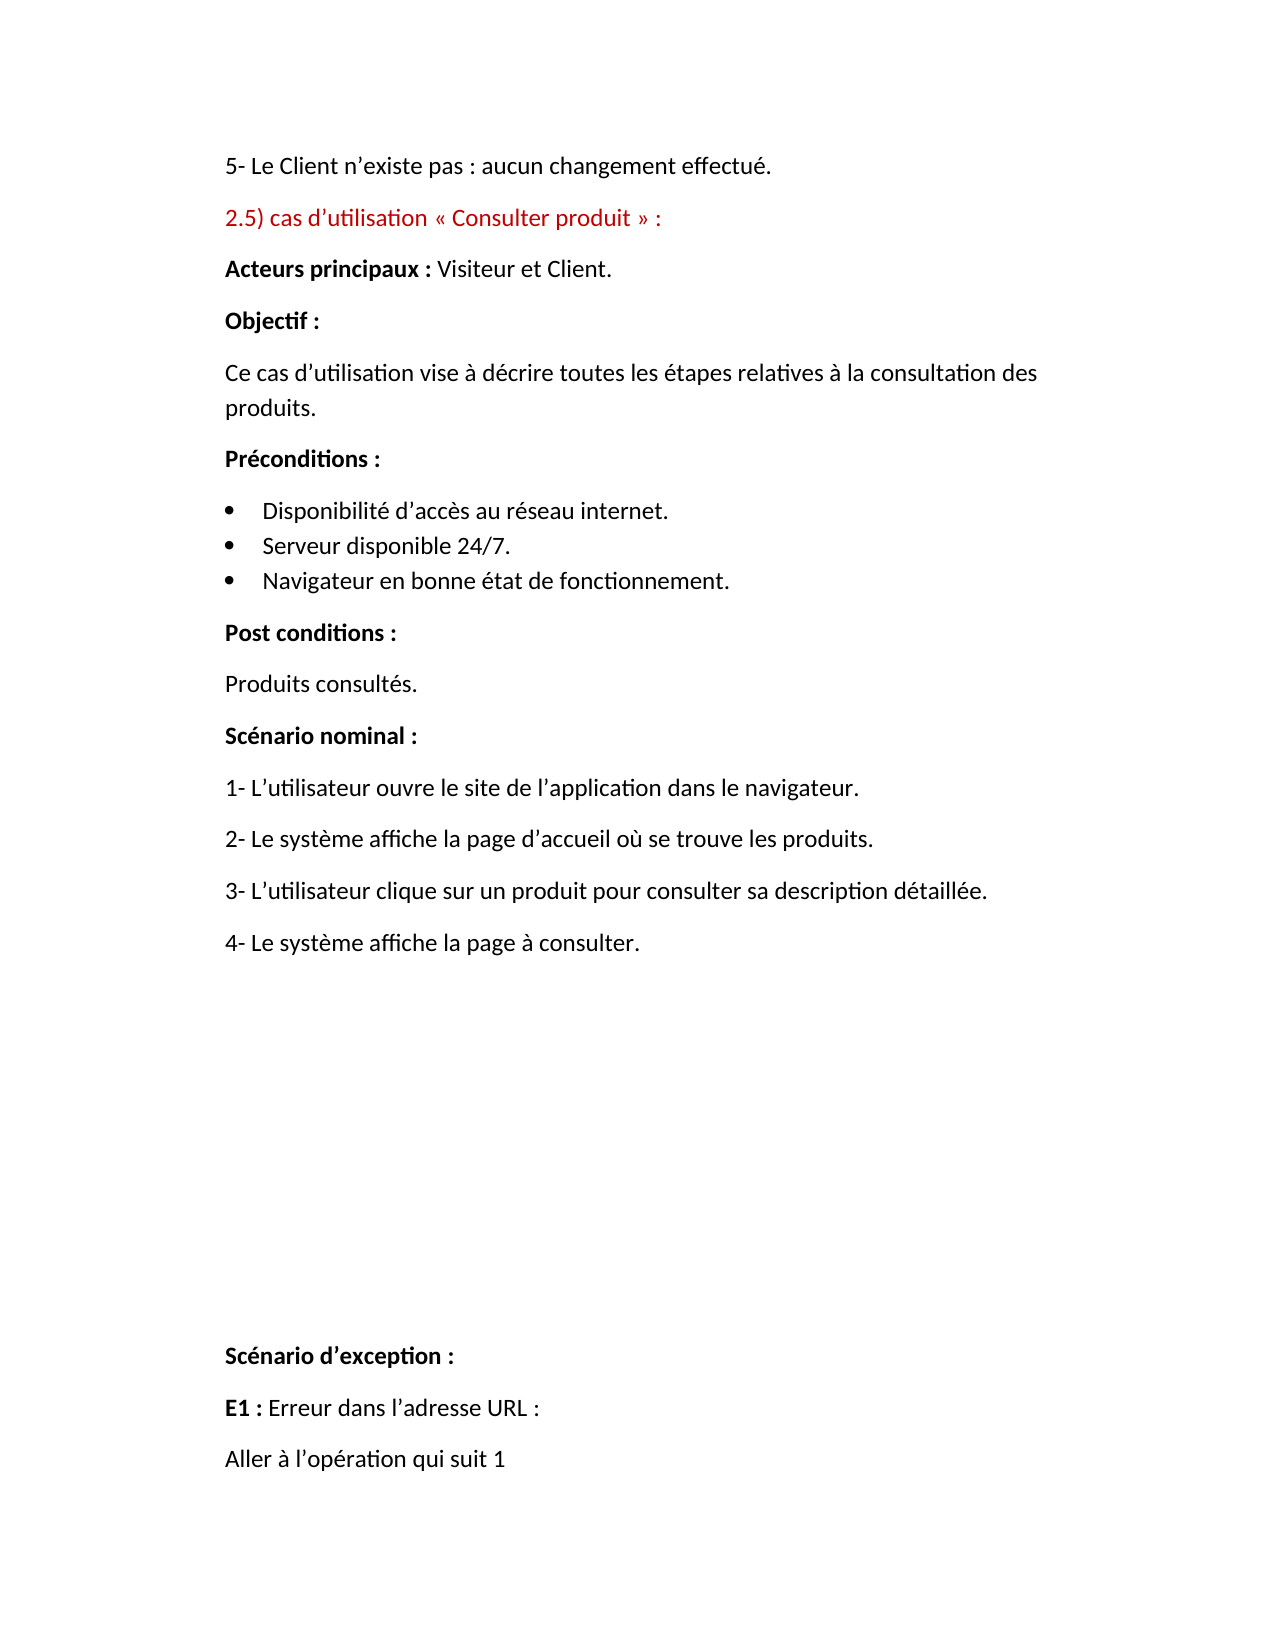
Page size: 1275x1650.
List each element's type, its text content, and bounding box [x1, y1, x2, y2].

text Post conditions : [225, 617, 1125, 647]
text Ce cas d’utilisation vise à décrire toutes les étapes relatives à la consultation des produits. [150, 357, 1125, 422]
text Préconditions : [150, 443, 1125, 474]
text Produits consultés. [150, 668, 1125, 699]
list Serveur disponible 24/7. [225, 530, 1125, 561]
list Navigateur en bonne état de fonctionnement. [225, 565, 1125, 596]
text Scénario nominal : [225, 720, 1125, 751]
text Acteurs principaux : Visiteur et Client. [150, 253, 1125, 284]
list Disponibilité d’accès au réseau internet. [225, 495, 1125, 526]
text 4- Le système affiche la page à consulter. [150, 927, 1125, 957]
text Objectif : [150, 305, 1125, 336]
text Scénario d’exception : [225, 1340, 1125, 1371]
text 5- Le Client n’existe pas : aucun changement effectué. [150, 150, 1125, 181]
text 2.5) cas d’utilisation « Consulter produit » : [150, 202, 1125, 232]
text 1- L’utilisateur ouvre le site de l’application dans le navigateur. [150, 772, 1125, 802]
text 2- Le système affiche la page d’accueil où se trouve les produits. [150, 823, 1125, 854]
text E1 : Erreur dans l’adresse URL : [225, 1392, 1125, 1422]
text Aller à l’opération qui suit 1 [225, 1443, 1125, 1474]
text 3- L’utilisateur clique sur un produit pour consulter sa description détaillée. [150, 875, 1125, 906]
